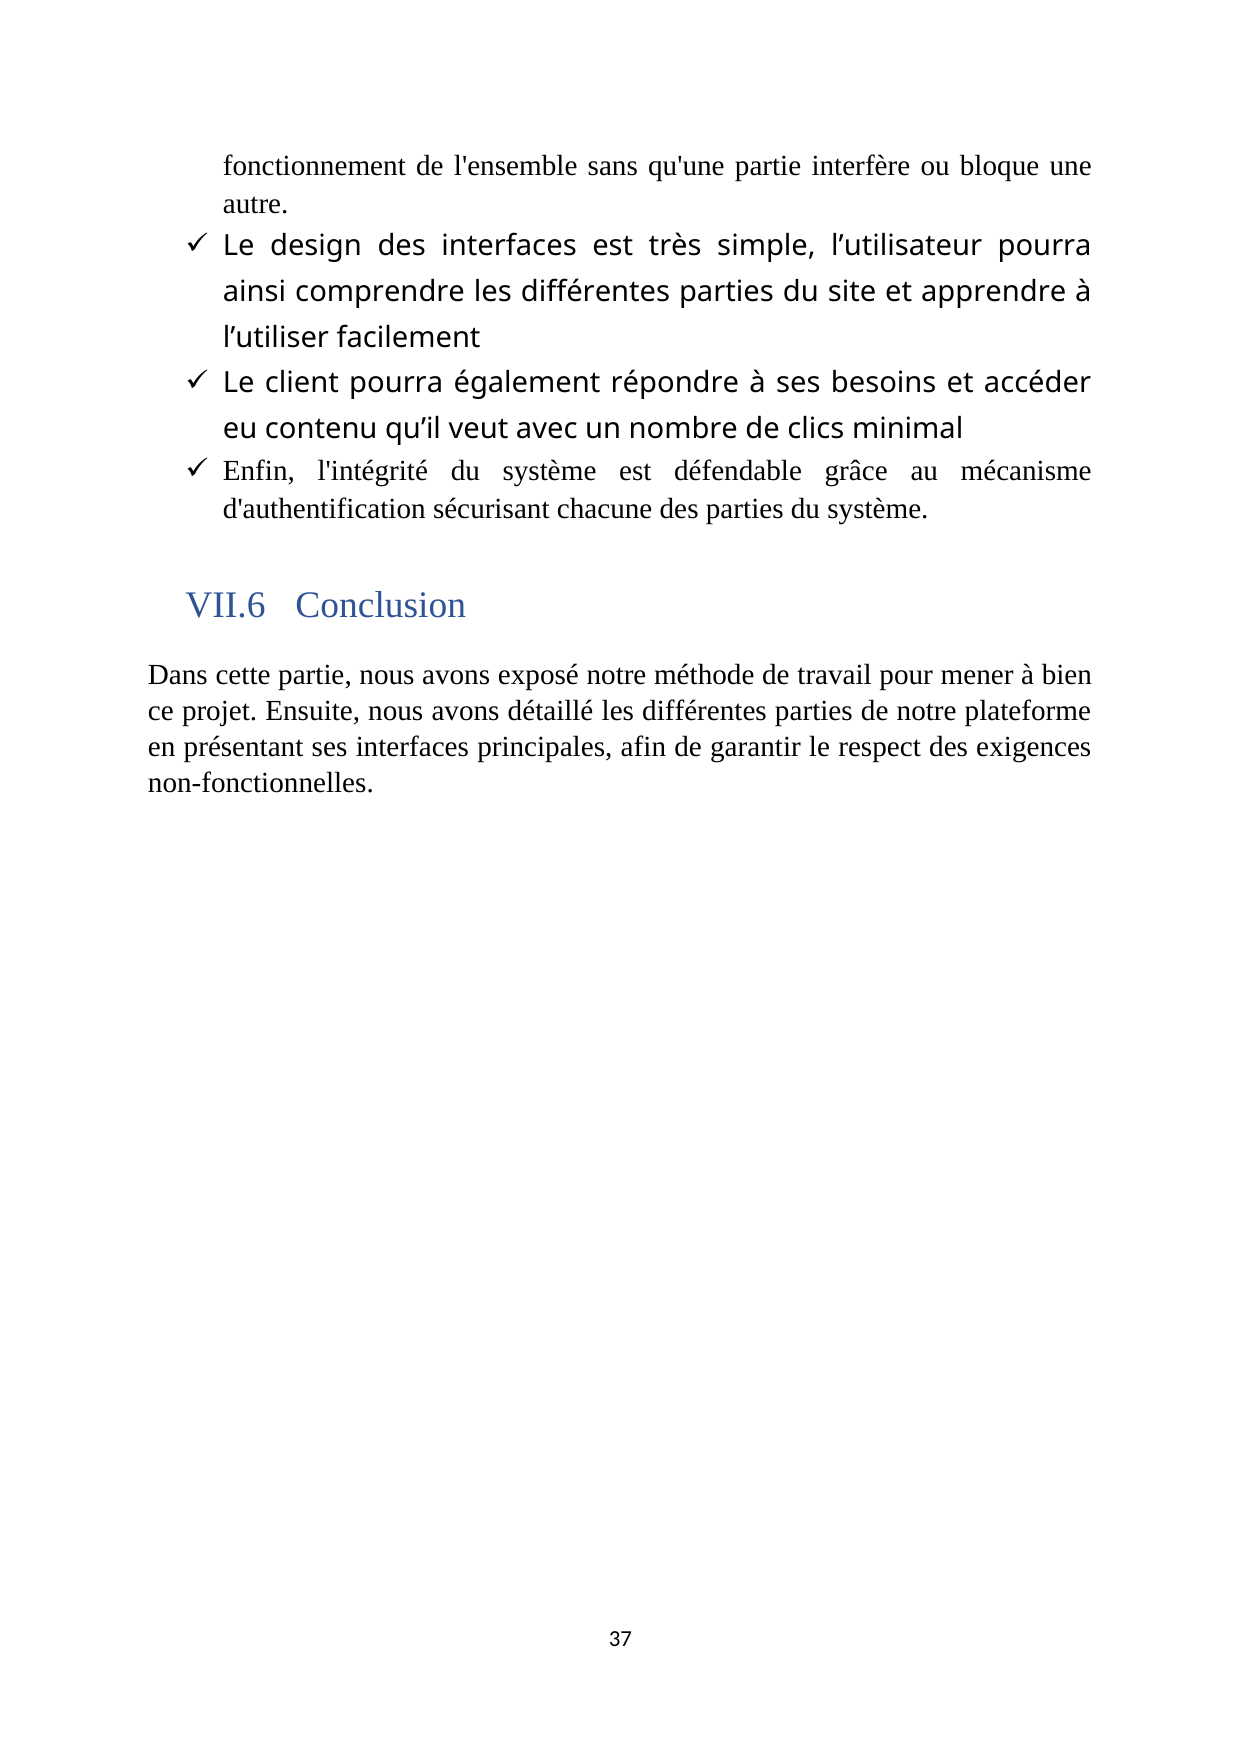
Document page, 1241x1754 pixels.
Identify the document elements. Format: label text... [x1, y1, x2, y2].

text Dans cette partie, nous avons exposé notre méthode de travail pour mener à bien ce projet. Ensuite, nous avons détaillé les différentes parties de notre plateforme en présentant ses interfaces principales, afin de garantir le respect des exigences non-fonctionnelles. [148, 657, 1093, 799]
list Le client pourra également répondre à ses besoins et accéder eu contenu qu’il veut avec un nombre de clics minimal [185, 362, 1093, 447]
list Enfin, l'intégrité du système est défendable grâce au mécanisme d'authentification sécurisant chacune des parties du système. [185, 453, 1093, 525]
list Le design des interfaces est très simple, l’utilisateur pourra ainsi comprendre les différentes parties du site et apprendre à l’utiliser facilement [185, 225, 1093, 356]
subtitle Conclusion [185, 583, 1093, 626]
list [185, 148, 1093, 220]
